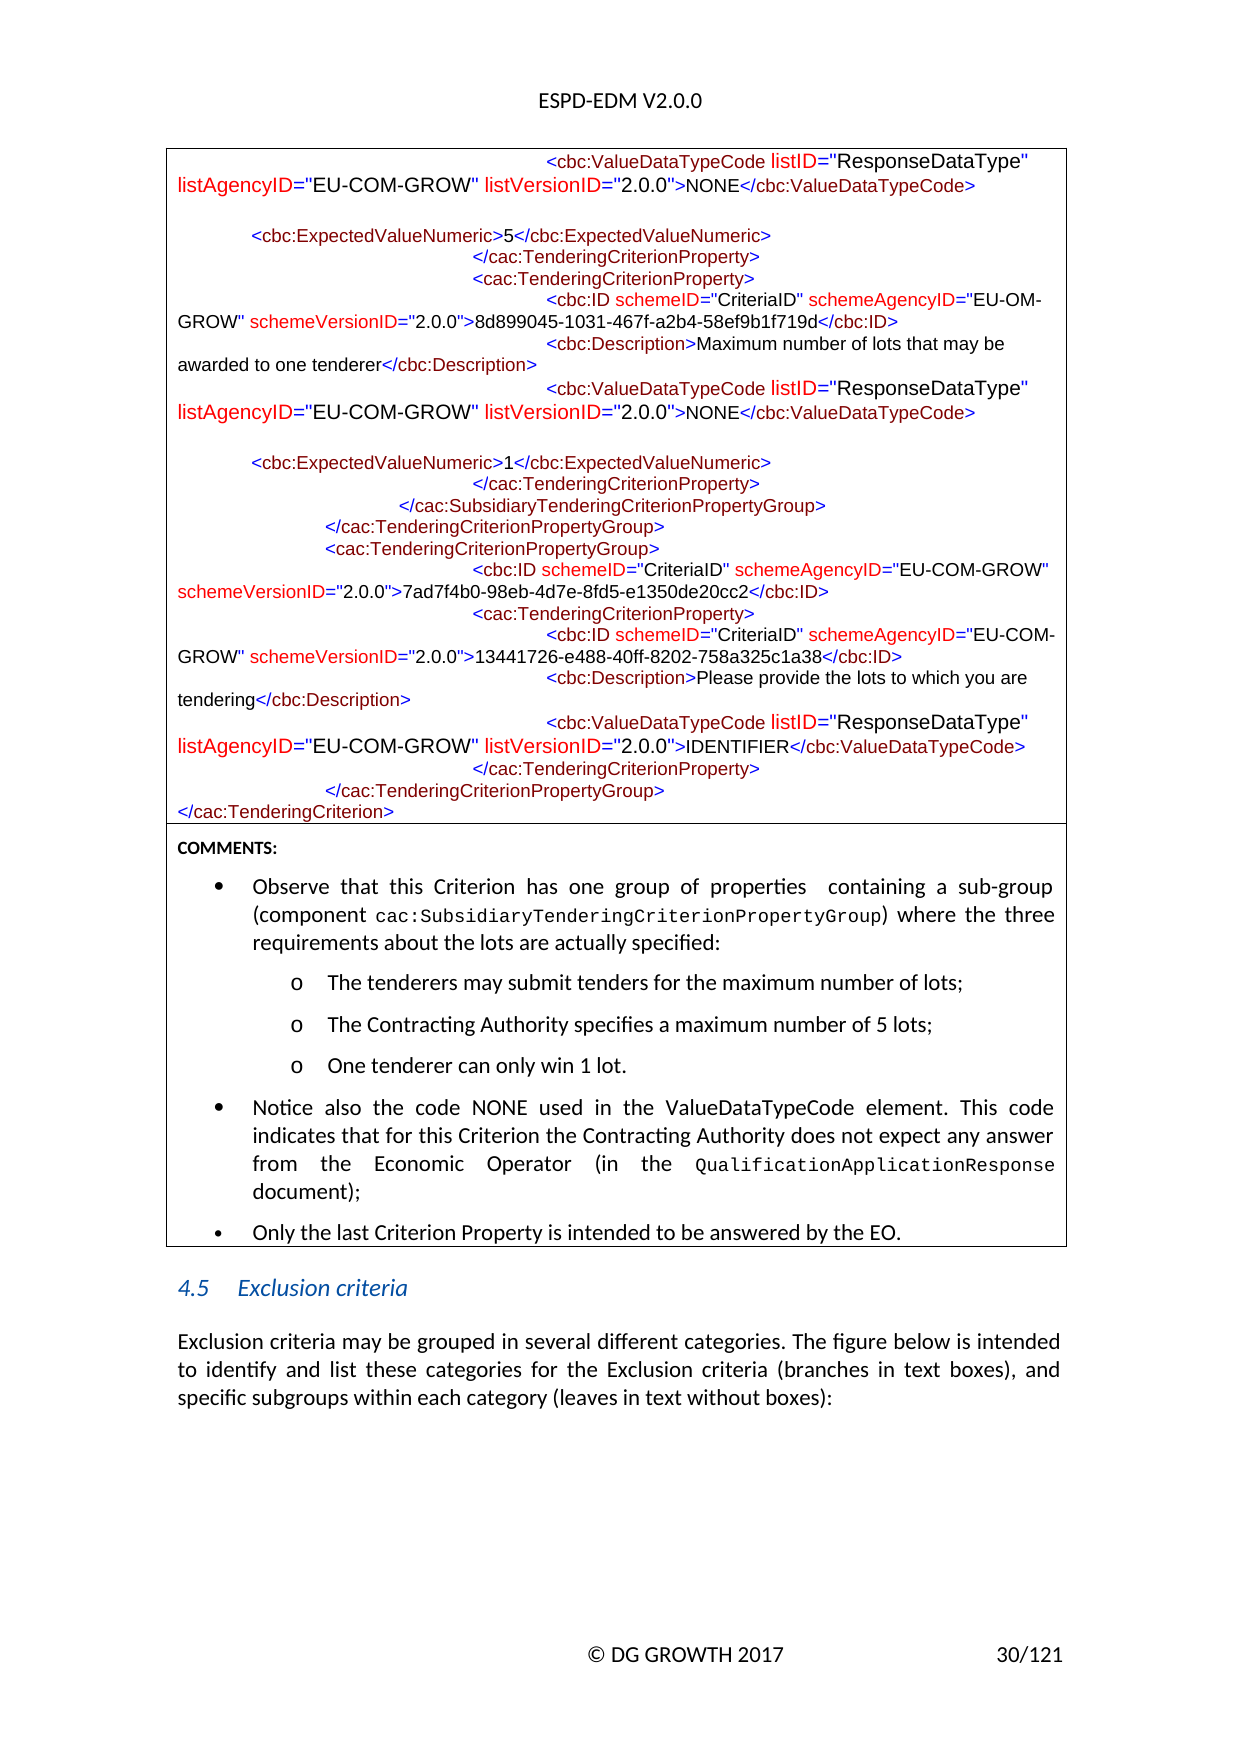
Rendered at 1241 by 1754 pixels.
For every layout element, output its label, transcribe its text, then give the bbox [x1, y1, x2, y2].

subtitle Exclusion criteria [177, 1272, 1063, 1302]
table_cell COMMENTS: Observe that this Criterion has one group of properties containing a sub-group (component cac:SubsidiaryTenderingCriterionPropertyGroup) where the three requirements about the lots are actually specified: The tenderers may submit tenders for the maximum number of lots; The Contracting Authority specifies a maximum number of 5 lots; One tenderer can only win 1 lot. Notice also the code NONE used in the ValueDataTypeCode element. This code indicates that for this Criterion the Contracting Authority does not expect any answer from the Economic Operator (in the QualificationApplicationResponse document); Only the last Criterion Property is intended to be answered by the EO. [167, 824, 1066, 1246]
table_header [167, 149, 1066, 823]
text Exclusion criteria may be grouped in several different categories. The figure below is intended to identify and list these categories for the Exclusion criteria (branches in text boxes), and specific subgroups within each category (leaves in text without boxes): [177, 1383, 1063, 1412]
